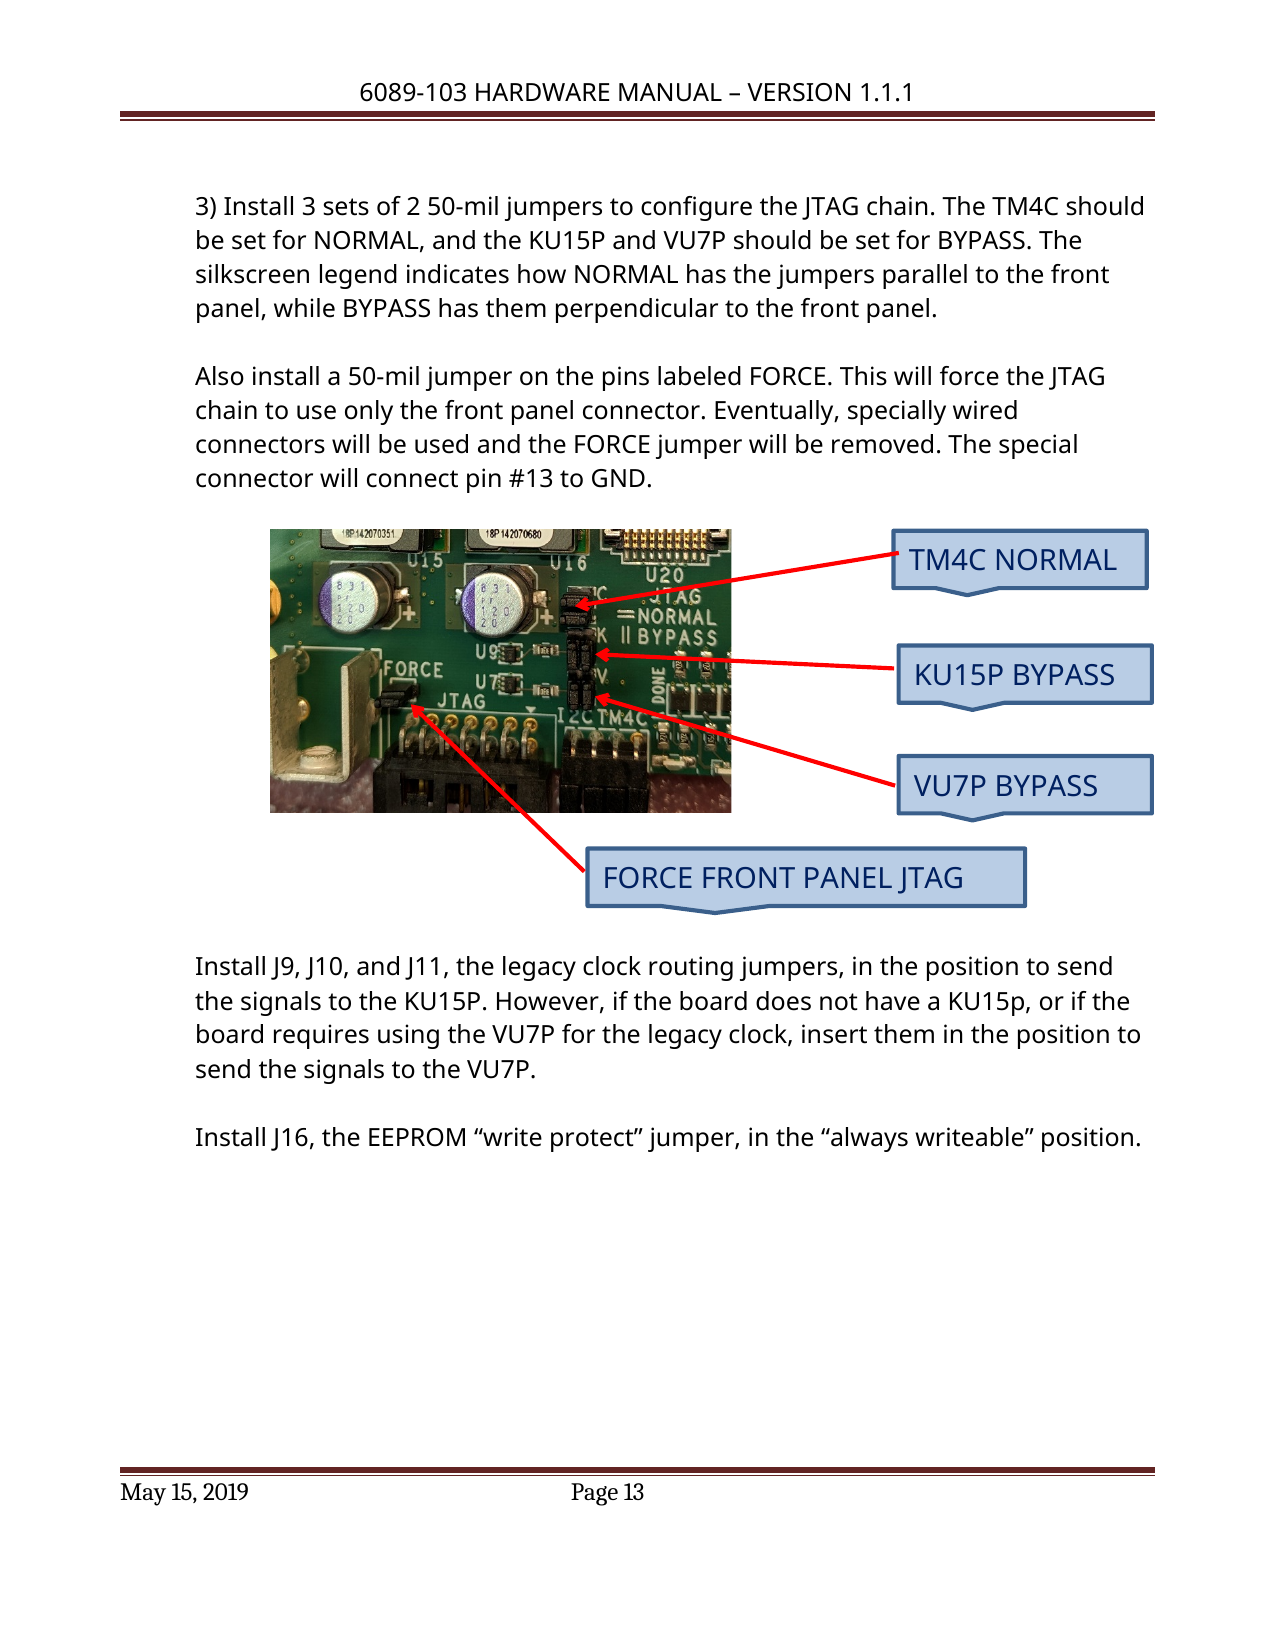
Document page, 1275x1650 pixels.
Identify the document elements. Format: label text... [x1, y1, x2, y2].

text Also install a 50-mil jumper on the pins labeled FORCE. This will force the JTAG chain to use only the front panel connector. Eventually, specially wired connectors will be used and the FORCE jumper will be removed. The special connector will connect pin #13 to GND. [195, 359, 1155, 495]
text Install J16, the EEPROM “write protect” jumper, in the “always writeable” position. [195, 1119, 1155, 1153]
text Install J9, J10, and J11, the legacy clock routing jumpers, in the position to send the signals to the KU15P. However, if the board does not have a KU15p, or if the board requires using the VU7P for the legacy clock, insert them in the position to send the signals to the VU7P. [195, 949, 1155, 1085]
picture [270, 529, 732, 813]
